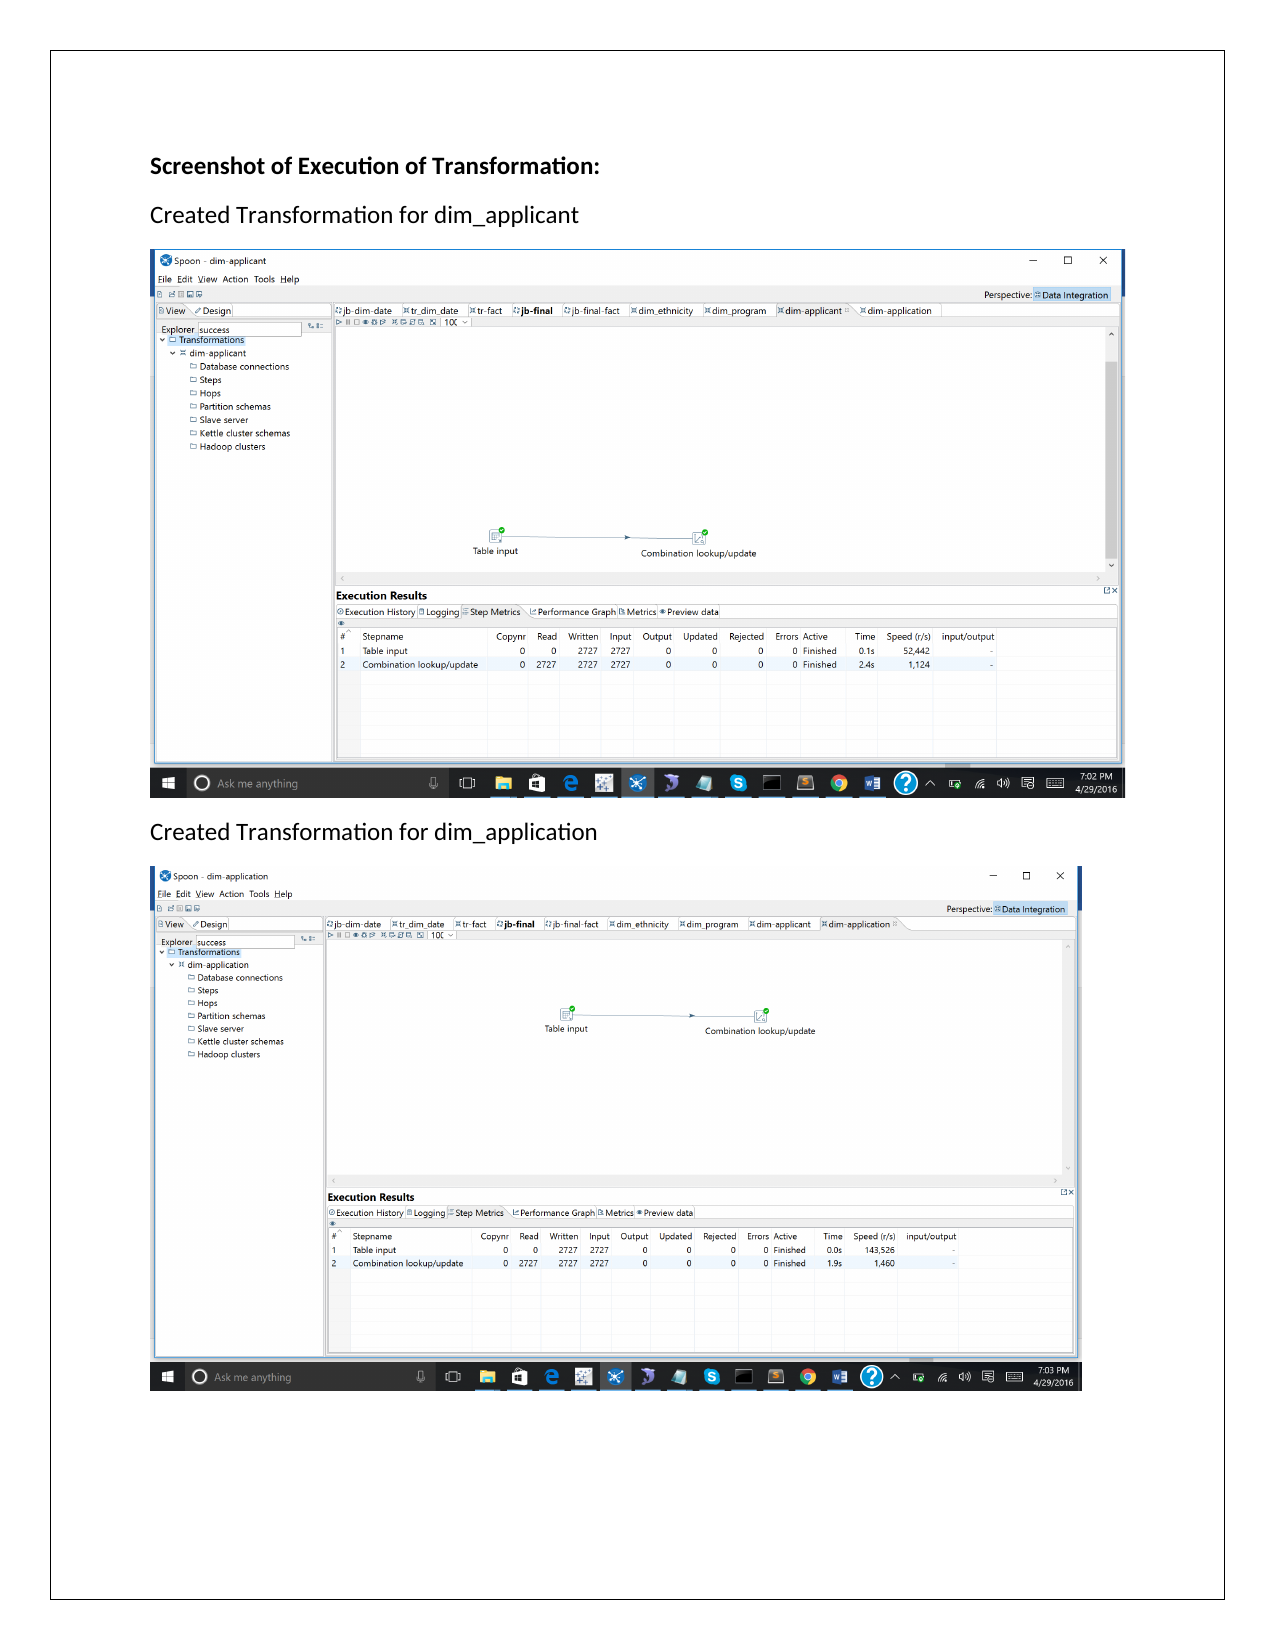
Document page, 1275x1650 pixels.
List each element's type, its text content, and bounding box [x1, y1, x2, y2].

picture [150, 866, 1082, 1391]
picture [150, 249, 1125, 798]
text Screenshot of Execution of Transformation: [150, 150, 1125, 181]
text Created Transformation for dim_applicant [150, 199, 1125, 230]
text Created Transformation for dim_application [150, 816, 1125, 847]
